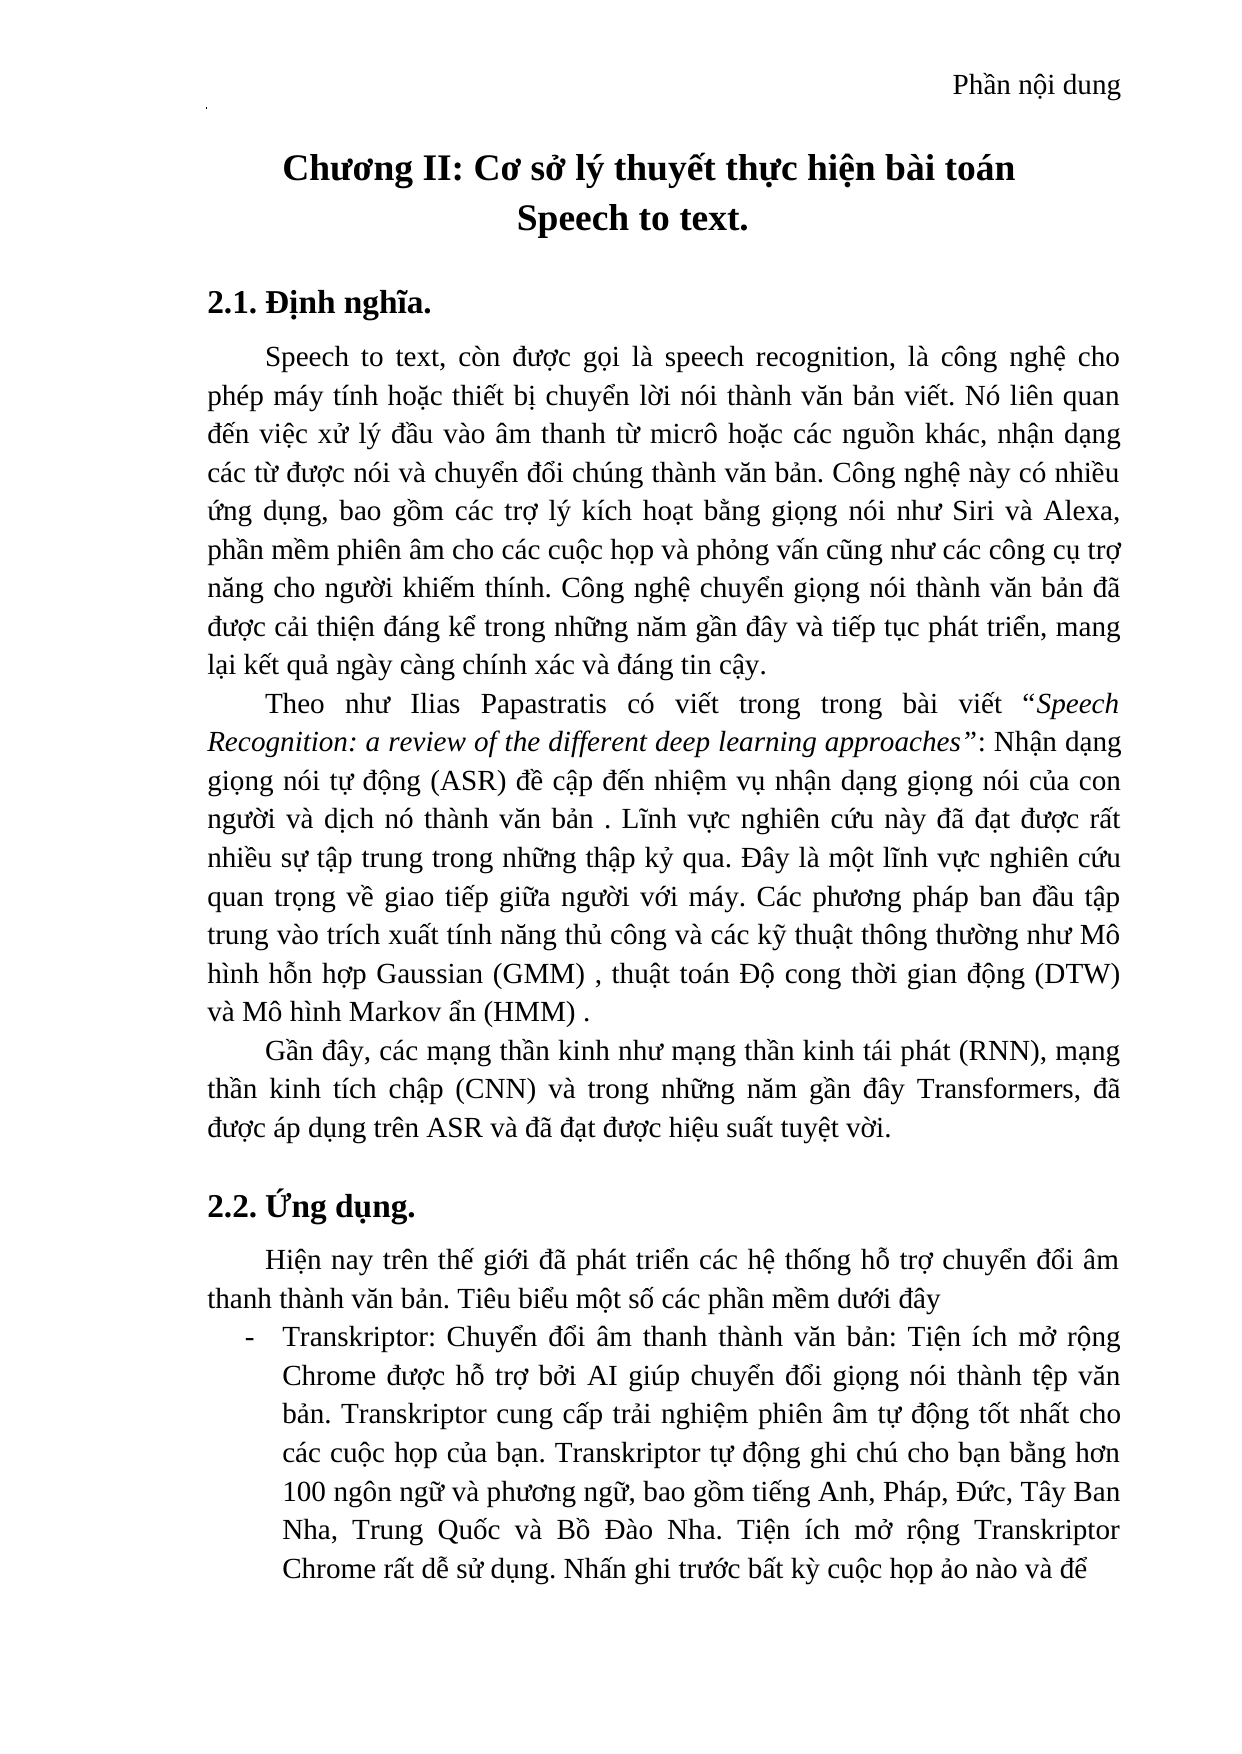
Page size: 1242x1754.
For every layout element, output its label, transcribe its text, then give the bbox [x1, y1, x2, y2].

text Gần đây, các mạng thần kinh như mạng thần kinh tái phát (RNN), mạng thần kinh tích chập (CNN) và trong những năm gần đây Transformers, đã được áp dụng trên ASR và đã đạt được hiệu suất tuyệt vời. [207, 1033, 1121, 1143]
subtitle Chương II: Cơ sở lý thuyết thực hiện bài toán Speech to text. [207, 146, 1058, 238]
subtitle Định nghĩa. [207, 282, 1242, 321]
list Transkriptor: Chuyển đổi âm thanh thành văn bản: Tiện ích mở rộng Chrome được hỗ trợ bởi AI giúp chuyển đổi giọng nói thành tệp văn bản. Transkriptor cung cấp trải nghiệm phiên âm tự động tốt nhất cho các cuộc họp của bạn. Transkriptor tự động ghi chú cho bạn bằng hơn 100 ngôn ngữ và phương ngữ, bao gồm tiếng Anh, Pháp, Đức, Tây Ban Nha, Trung Quốc và Bồ Đào Nha. Tiện ích mở rộng Transkriptor Chrome rất dễ sử dụng. Nhấn ghi trước bất kỳ cuộc họp ảo nào và để [244, 1319, 1121, 1584]
text Hiện nay trên thế giới đã phát triển các hệ thống hỗ trợ chuyển đổi âm thanh thành văn bản. Tiêu biểu một số các phần mềm dưới đây [207, 1242, 1121, 1314]
subtitle Ứng dụng. [207, 1186, 1242, 1224]
text Theo như Ilias Papastratis có viết trong trong bài viết “Speech Recognition: a review of the different deep learning approaches”: Nhận dạng giọng nói tự động (ASR) đề cập đến nhiệm vụ nhận dạng giọng nói của con người và dịch nó thành văn bản . Lĩnh vực nghiên cứu này đã đạt được rất nhiều sự tập trung trong những thập kỷ qua. Đây là một lĩnh vực nghiên cứu quan trọng về giao tiếp giữa người với máy. Các phương pháp ban đầu tập trung vào trích xuất tính năng thủ công và các kỹ thuật thông thường như Mô hình hỗn hợp Gaussian (GMM) , thuật toán Độ cong thời gian động (DTW) và Mô hình Markov ẩn (HMM) . [207, 686, 1122, 1028]
text Speech to text, còn được gọi là speech recognition, là công nghệ cho phép máy tính hoặc thiết bị chuyển lời nói thành văn bản viết. Nó liên quan đến việc xử lý đầu vào âm thanh từ micrô hoặc các nguồn khác, nhận dạng các từ được nói và chuyển đổi chúng thành văn bản. Công nghệ này có nhiều ứng dụng, bao gồm các trợ lý kích hoạt bằng giọng nói như Siri và Alexa, phần mềm phiên âm cho các cuộc họp và phỏng vấn cũng như các công cụ trợ năng cho người khiếm thính. Công nghệ chuyển giọng nói thành văn bản đã được cải thiện đáng kể trong những năm gần đây và tiếp tục phát triển, mang lại kết quả ngày càng chính xác và đáng tin cậy. [207, 339, 1122, 681]
